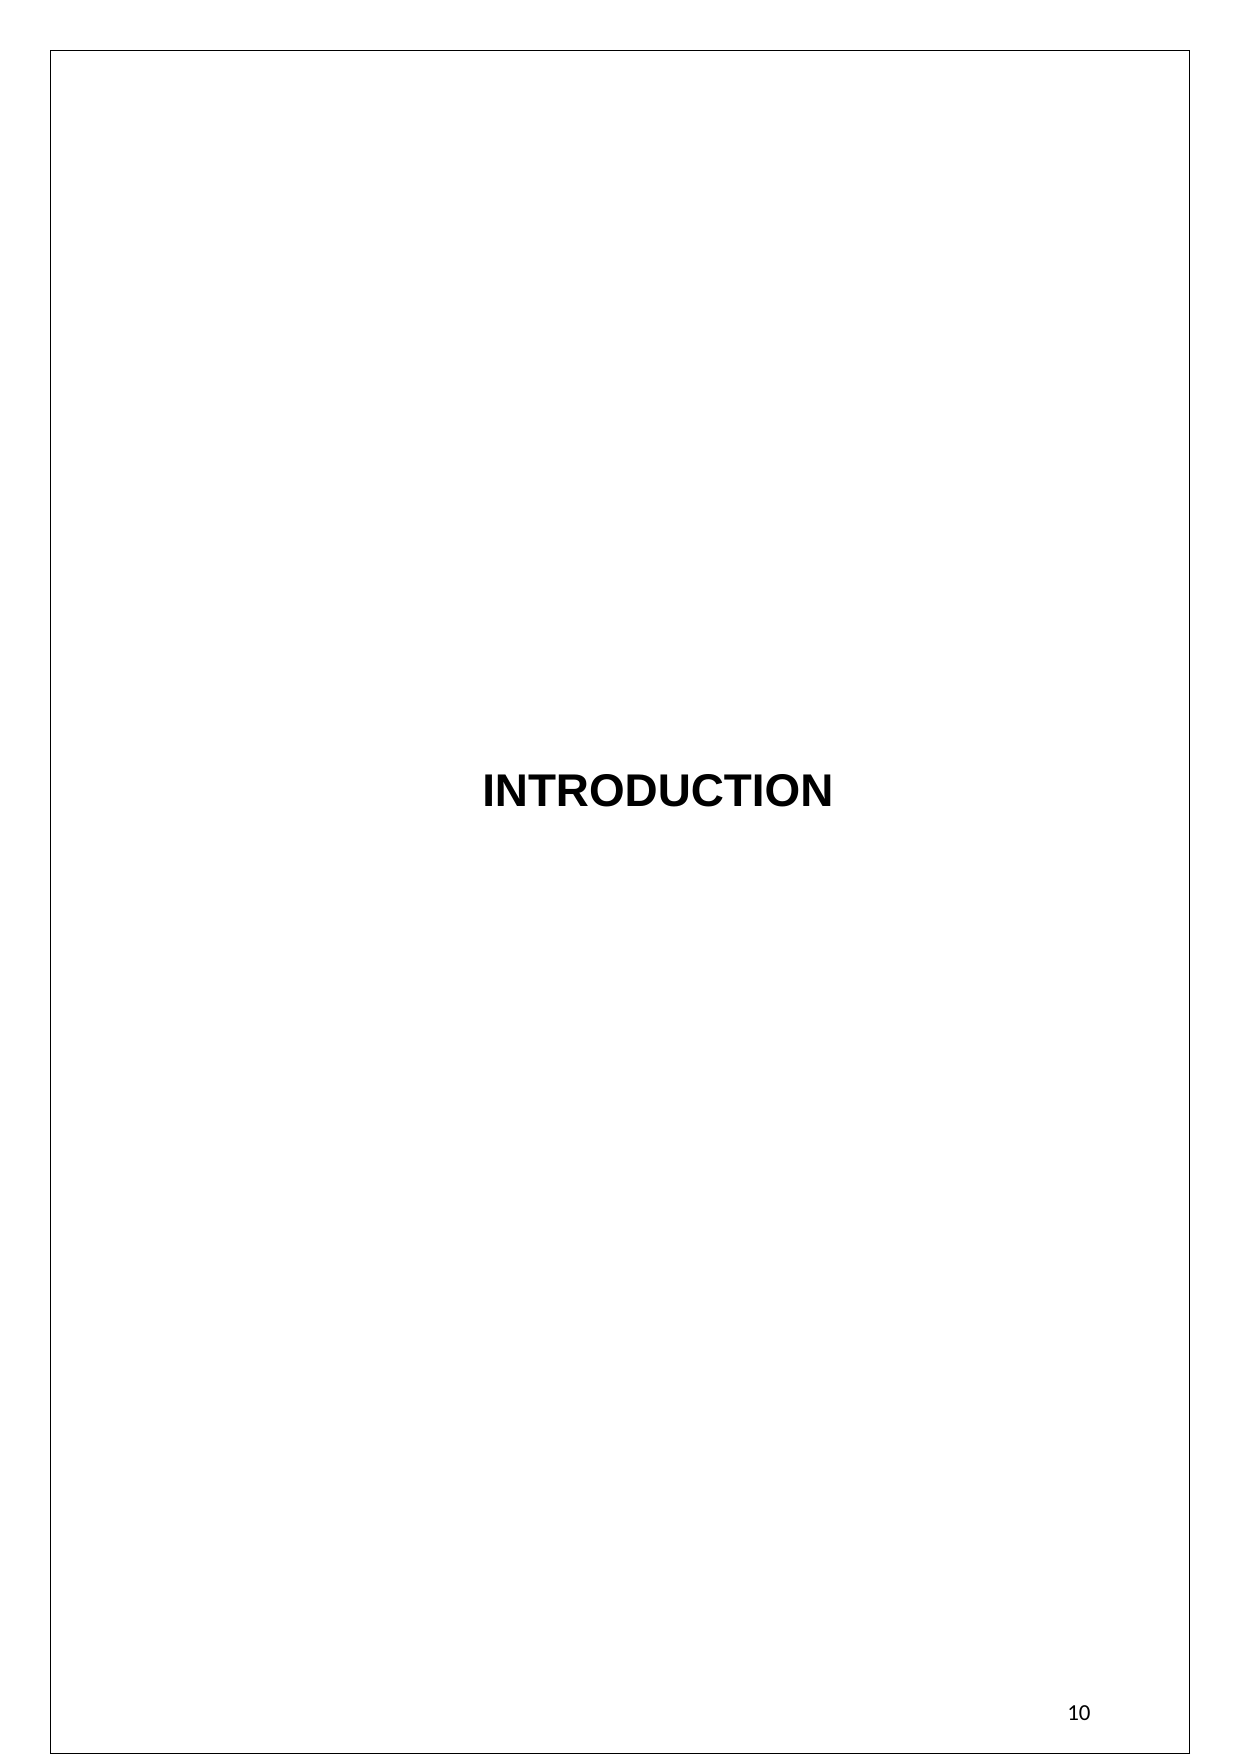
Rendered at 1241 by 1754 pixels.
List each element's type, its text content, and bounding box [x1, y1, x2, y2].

text INTRODUCTION [225, 763, 1090, 816]
